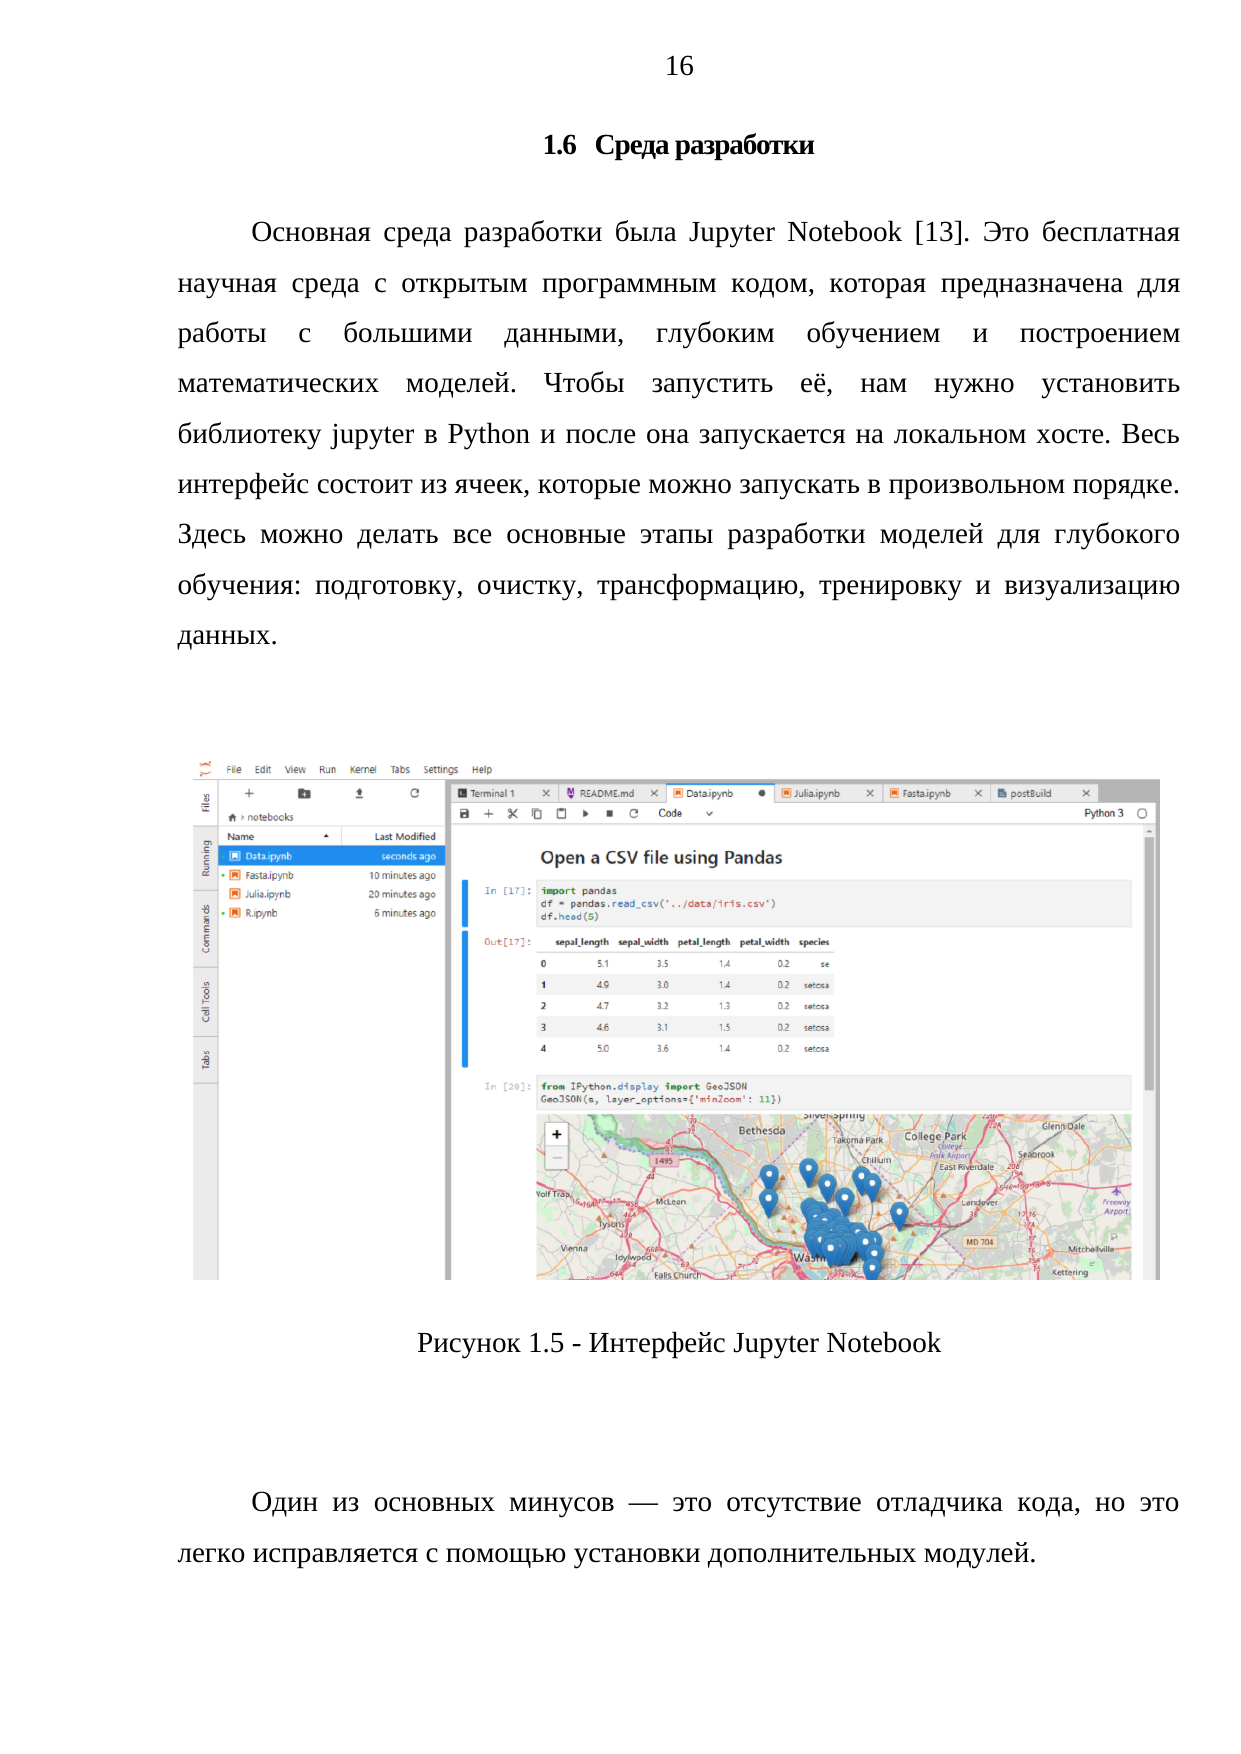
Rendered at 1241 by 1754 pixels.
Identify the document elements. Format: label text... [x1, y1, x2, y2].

text Основная среда разработки была Jupyter Notebook [13]. Это бесплатная научная среда с открытым программным кодом, которая предназначена для работы с большими данными, глубоким обучением и построением математических моделей. Чтобы запустить её, нам нужно установить библиотеку jupyter в Python и после она запускается на локальном хосте. Весь интерфейс состоит из ячеек, которые можно запускать в произвольном порядке. Здесь можно делать все основные этапы разработки моделей для глубокого обучения: подготовку, очистку, трансформацию, тренировку и визуализацию данных. [177, 214, 1181, 651]
picture [192, 759, 1167, 1280]
text Один из основных минусов — это отсутствие отладчика кода, но это легко исправляется с помощью установки дополнительных модулей. [177, 1484, 1181, 1568]
text Рисунок 1.5 - Интерфейс Jupyter Notebook [177, 1326, 1181, 1359]
text 1.6 Среда разработки [177, 127, 1181, 160]
